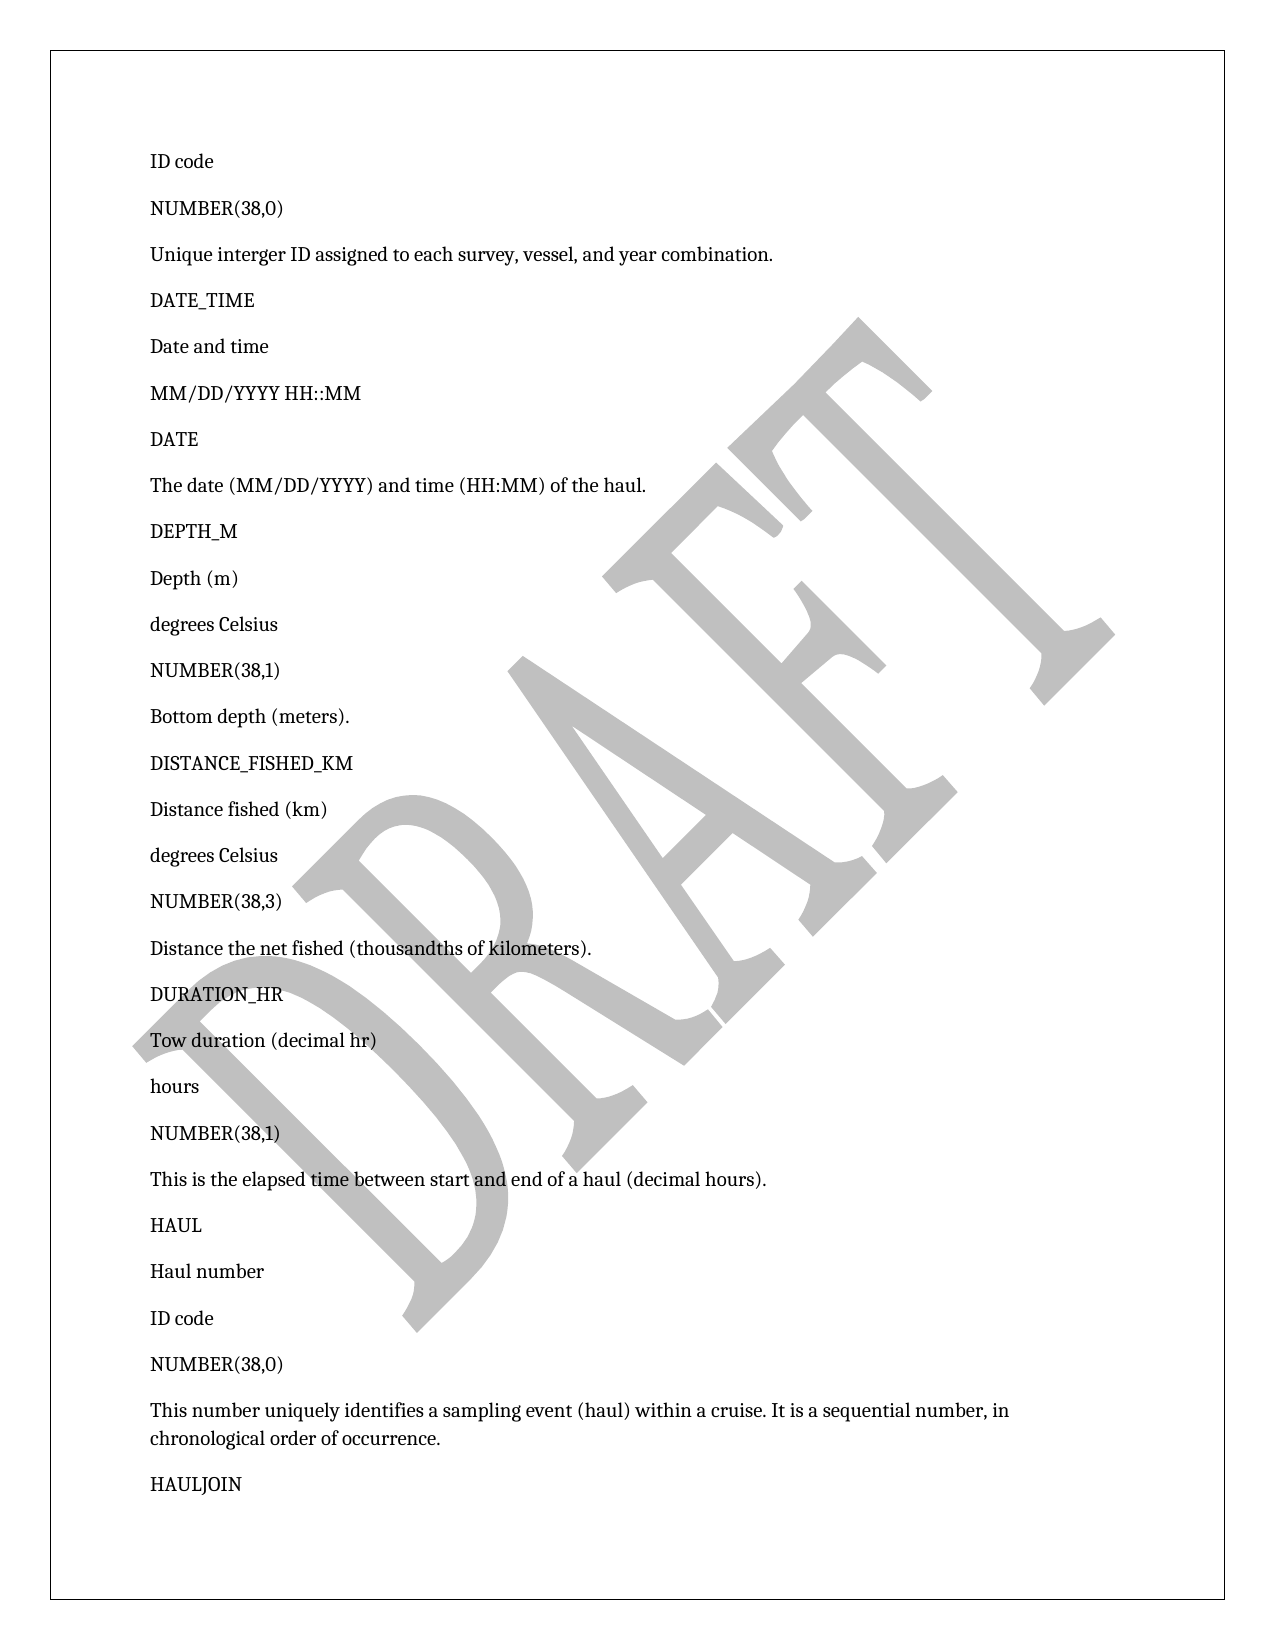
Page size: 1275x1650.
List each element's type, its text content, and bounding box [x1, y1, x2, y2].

text This is the elapsed time between start and end of a haul (decimal hours). [150, 1167, 1125, 1191]
text This number uniquely identifies a sampling event (haul) within a cruise. It is a sequential number, in chronological order of occurrence. [150, 1399, 1125, 1450]
text Date and time [150, 335, 1125, 359]
text NUMBER(38,0) [150, 196, 1125, 220]
text The date (MM/DD/YYYY) and time (HH:MM) of the haul. [150, 474, 1125, 498]
text DISTANCE_FISHED_KM [150, 751, 1125, 775]
text NUMBER(38,3) [150, 890, 1125, 914]
text Tow duration (decimal hr) [150, 1029, 1125, 1053]
text HAULJOIN [150, 1472, 1125, 1496]
text DEPTH_M [150, 520, 1125, 544]
text hours [150, 1075, 1125, 1099]
text Unique interger ID assigned to each survey, vessel, and year combination. [150, 242, 1125, 266]
text ID code [150, 1306, 1125, 1330]
text degrees Celsius [150, 844, 1125, 868]
text Distance the net fished (thousandths of kilometers). [150, 936, 1125, 960]
text NUMBER(38,1) [150, 1121, 1125, 1145]
text HAUL [150, 1214, 1125, 1238]
text DATE [150, 427, 1125, 451]
text Distance fished (km) [150, 797, 1125, 821]
text MM/DD/YYYY HH::MM [150, 381, 1125, 405]
text DURATION_HR [150, 982, 1125, 1006]
text Bottom depth (meters). [150, 705, 1125, 729]
text degrees Celsius [150, 612, 1125, 636]
text ID code [150, 150, 1125, 174]
text NUMBER(38,1) [150, 659, 1125, 683]
text NUMBER(38,0) [150, 1352, 1125, 1376]
text DATE_TIME [150, 289, 1125, 313]
text Haul number [150, 1260, 1125, 1284]
text Depth (m) [150, 566, 1125, 590]
